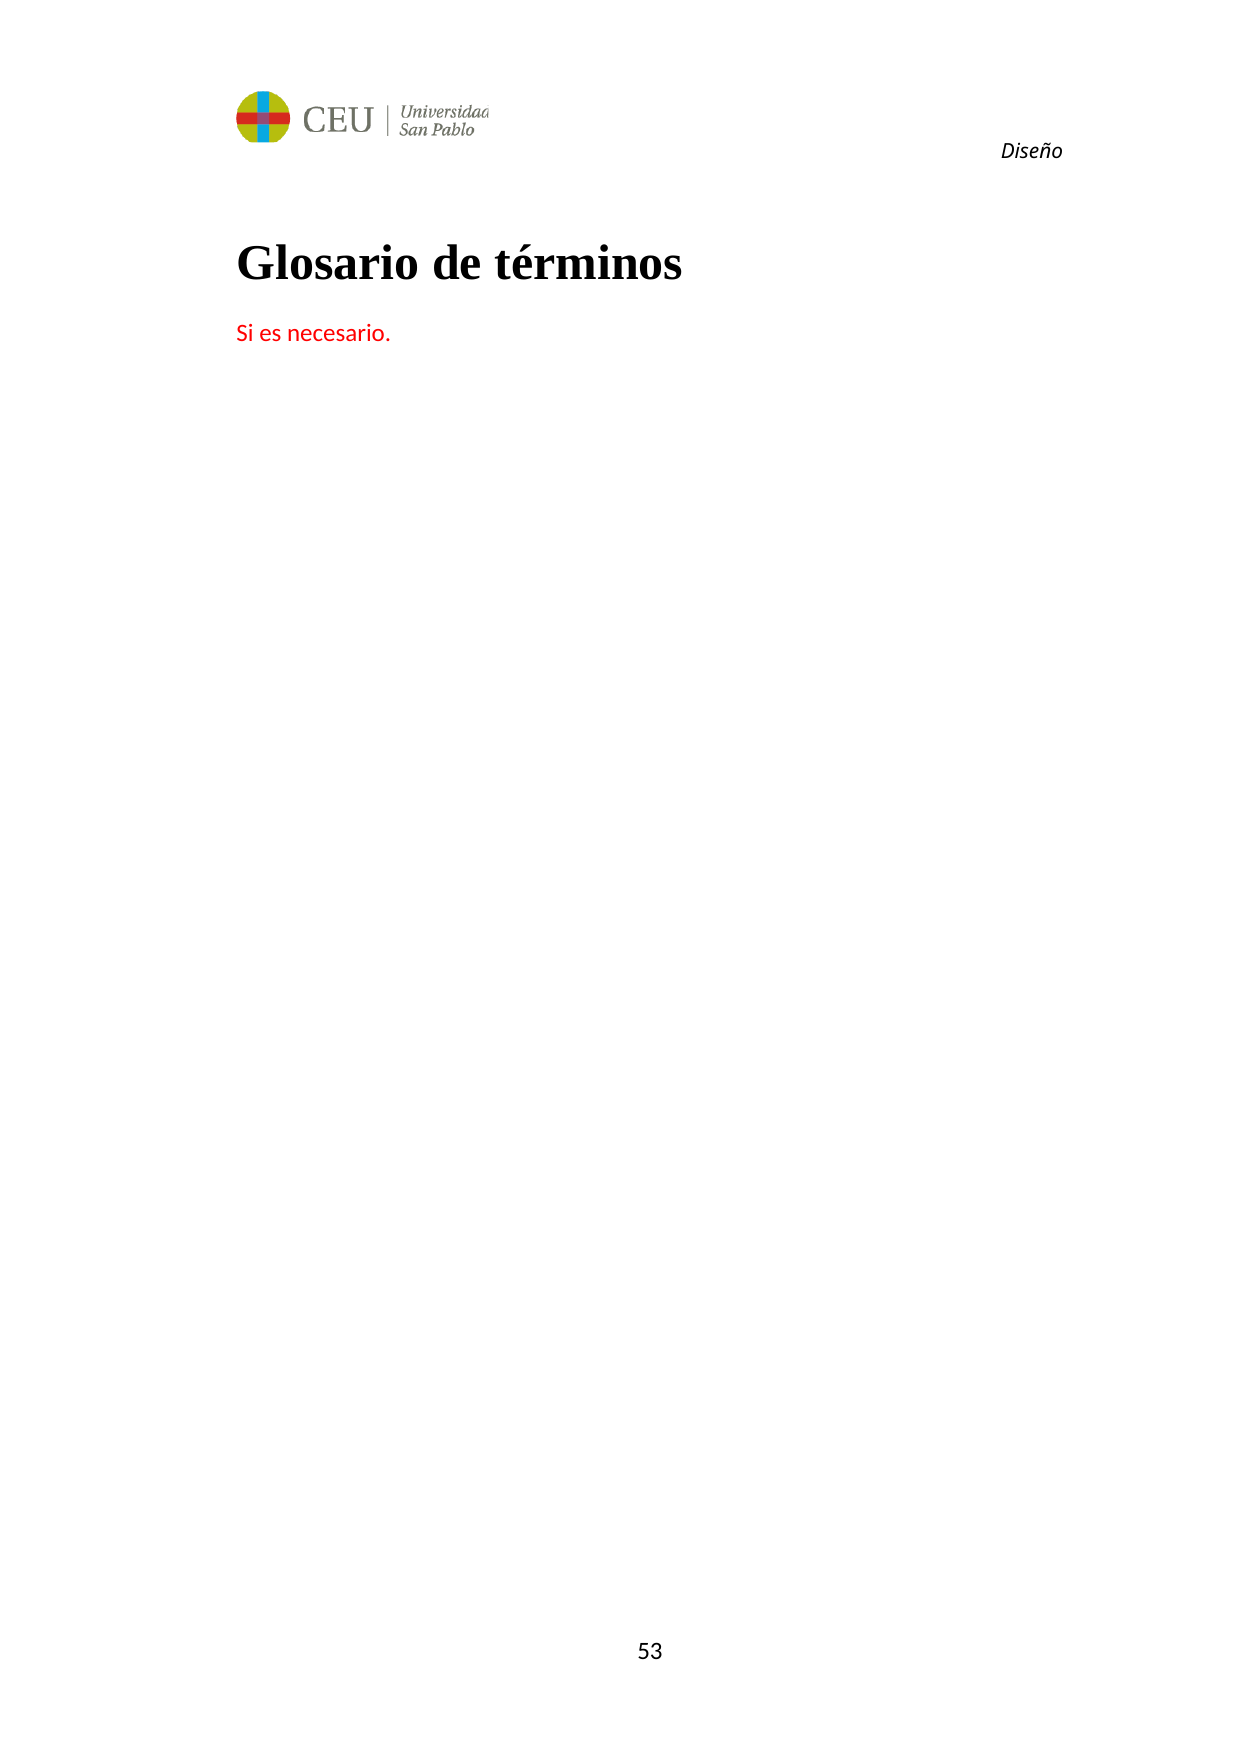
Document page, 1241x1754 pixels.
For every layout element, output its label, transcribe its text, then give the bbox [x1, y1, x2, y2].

text Si es necesario. [236, 220, 1063, 348]
picture [235, 89, 489, 143]
subtitle Glosario de términos [236, 232, 683, 290]
